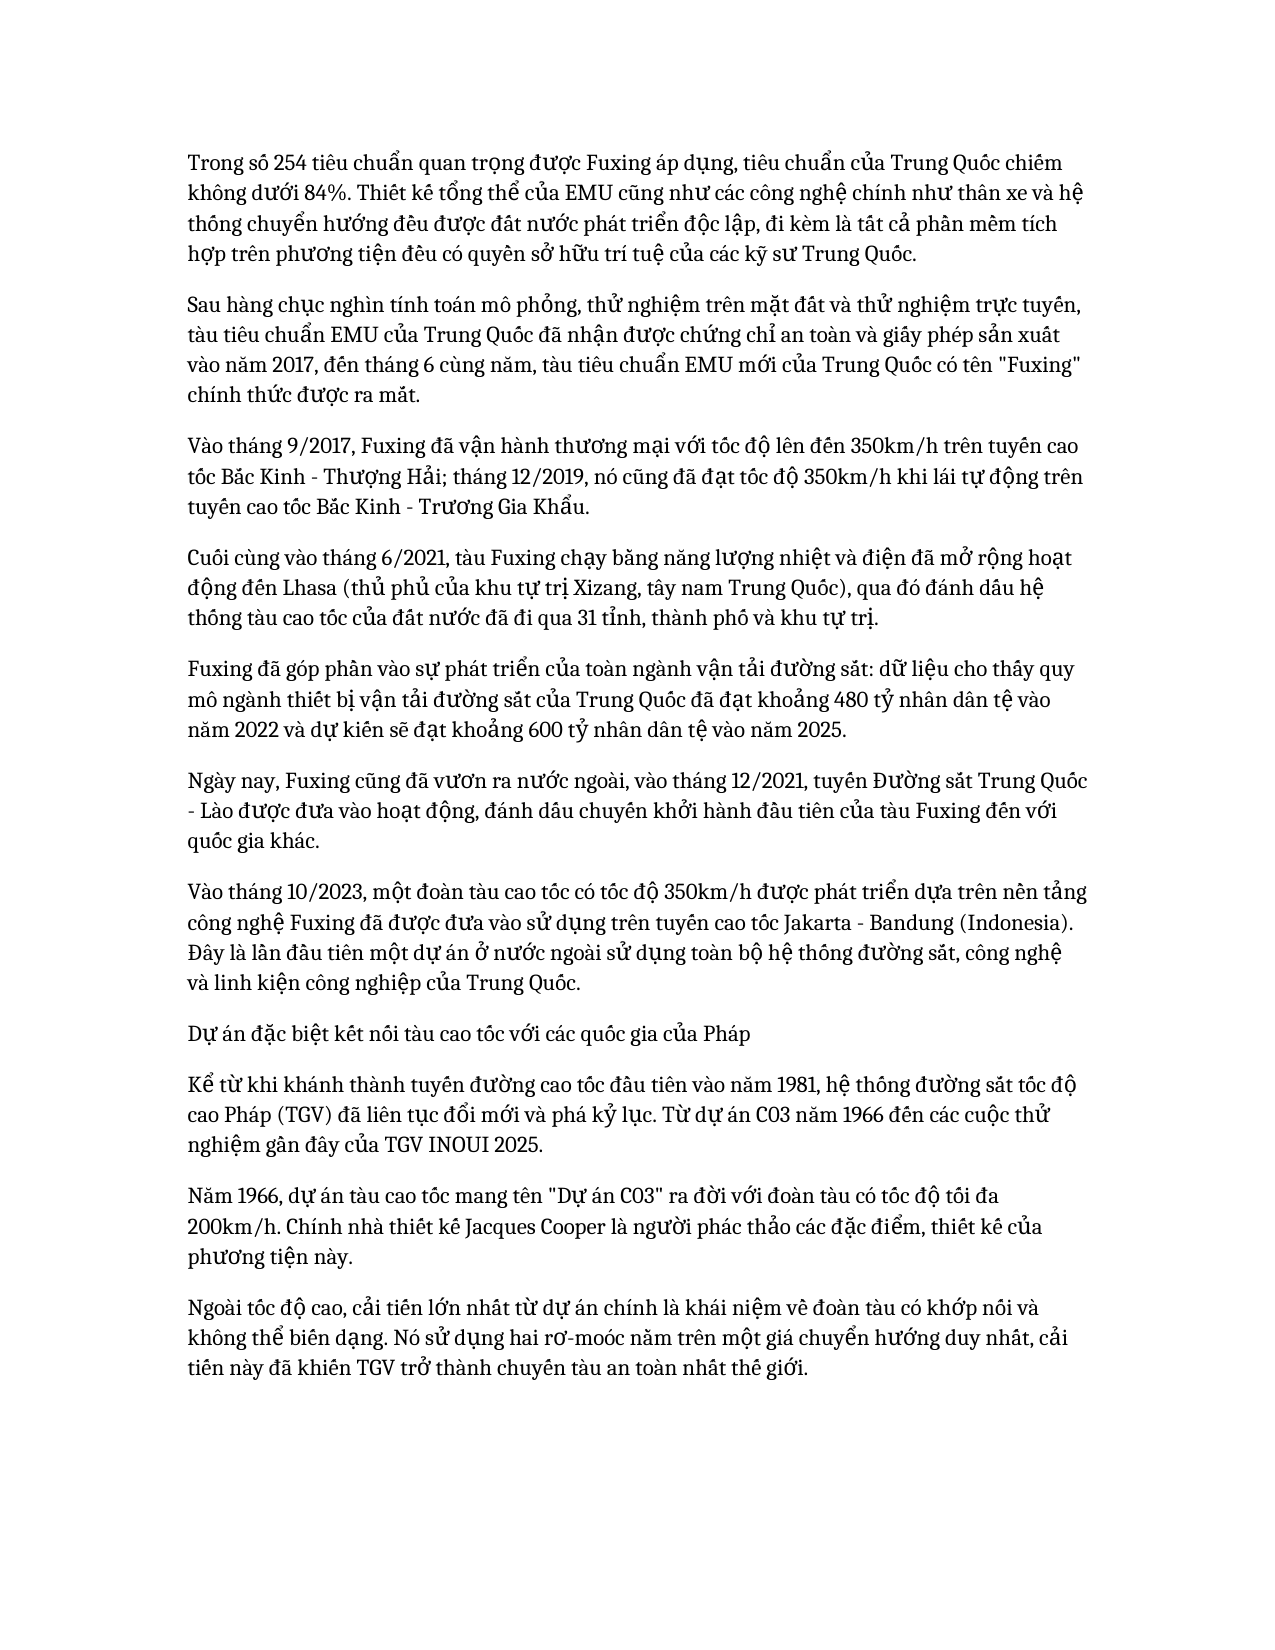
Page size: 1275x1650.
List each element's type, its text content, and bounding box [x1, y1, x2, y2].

text Cuối cùng vào tháng 6/2021, tàu Fuxing chạy bằng năng lượng nhiệt và điện đã mở rộng hoạt động đến Lhasa (thủ phủ của khu tự trị Xizang, tây nam Trung Quốc), qua đó đánh dấu hệ thống tàu cao tốc của đất nước đã đi qua 31 tỉnh, thành phố và khu tự trị. [187, 545, 1087, 632]
text Sau hàng chục nghìn tính toán mô phỏng, thử nghiệm trên mặt đất và thử nghiệm trực tuyến, tàu tiêu chuẩn EMU của Trung Quốc đã nhận được chứng chỉ an toàn và giấy phép sản xuất vào năm 2017, đến tháng 6 cùng năm, tàu tiêu chuẩn EMU mới của Trung Quốc có tên "Fuxing" chính thức được ra mắt. [187, 292, 1087, 409]
text Dự án đặc biệt kết nối tàu cao tốc với các quốc gia của Pháp [187, 1021, 1087, 1047]
text Năm 1966, dự án tàu cao tốc mang tên "Dự án C03" ra đời với đoàn tàu có tốc độ tối đa 200km/h. Chính nhà thiết kế Jacques Cooper là người phác thảo các đặc điểm, thiết kế của phương tiện này. [187, 1183, 1087, 1270]
text Trong số 254 tiêu chuẩn quan trọng được Fuxing áp dụng, tiêu chuẩn của Trung Quốc chiếm không dưới 84%. Thiết kế tổng thể của EMU cũng như các công nghệ chính như thân xe và hệ thống chuyển hướng đều được đất nước phát triển độc lập, đi kèm là tất cả phần mềm tích hợp trên phương tiện đều có quyền sở hữu trí tuệ của các kỹ sư Trung Quốc. [187, 150, 1087, 267]
text Fuxing đã góp phần vào sự phát triển của toàn ngành vận tải đường sắt: dữ liệu cho thấy quy mô ngành thiết bị vận tải đường sắt của Trung Quốc đã đạt khoảng 480 tỷ nhân dân tệ vào năm 2022 và dự kiến sẽ đạt khoảng 600 tỷ nhân dân tệ vào năm 2025. [187, 656, 1087, 743]
text Kể từ khi khánh thành tuyến đường cao tốc đầu tiên vào năm 1981, hệ thống đường sắt tốc độ cao Pháp (TGV) đã liên tục đổi mới và phá kỷ lục. Từ dự án C03 năm 1966 đến các cuộc thử nghiệm gần đây của TGV INOUI 2025. [187, 1072, 1087, 1159]
text Vào tháng 10/2023, một đoàn tàu cao tốc có tốc độ 350km/h được phát triển dựa trên nền tảng công nghệ Fuxing đã được đưa vào sử dụng trên tuyến cao tốc Jakarta - Bandung (Indonesia). Đây là lần đầu tiên một dự án ở nước ngoài sử dụng toàn bộ hệ thống đường sắt, công nghệ và linh kiện công nghiệp của Trung Quốc. [187, 879, 1087, 996]
text Ngày nay, Fuxing cũng đã vươn ra nước ngoài, vào tháng 12/2021, tuyến Đường sắt Trung Quốc - Lào được đưa vào hoạt động, đánh dấu chuyến khởi hành đầu tiên của tàu Fuxing đến với quốc gia khác. [187, 768, 1087, 854]
text Vào tháng 9/2017, Fuxing đã vận hành thương mại với tốc độ lên đến 350km/h trên tuyến cao tốc Bắc Kinh - Thượng Hải; tháng 12/2019, nó cũng đã đạt tốc độ 350km/h khi lái tự động trên tuyến cao tốc Bắc Kinh - Trương Gia Khẩu. [187, 433, 1087, 520]
text Ngoài tốc độ cao, cải tiến lớn nhất từ dự án chính là khái niệm về đoàn tàu có khớp nối và không thể biến dạng. Nó sử dụng hai rơ-moóc nằm trên một giá chuyển hướng duy nhất, cải tiến này đã khiến TGV trở thành chuyến tàu an toàn nhất thế giới. [187, 1295, 1087, 1382]
